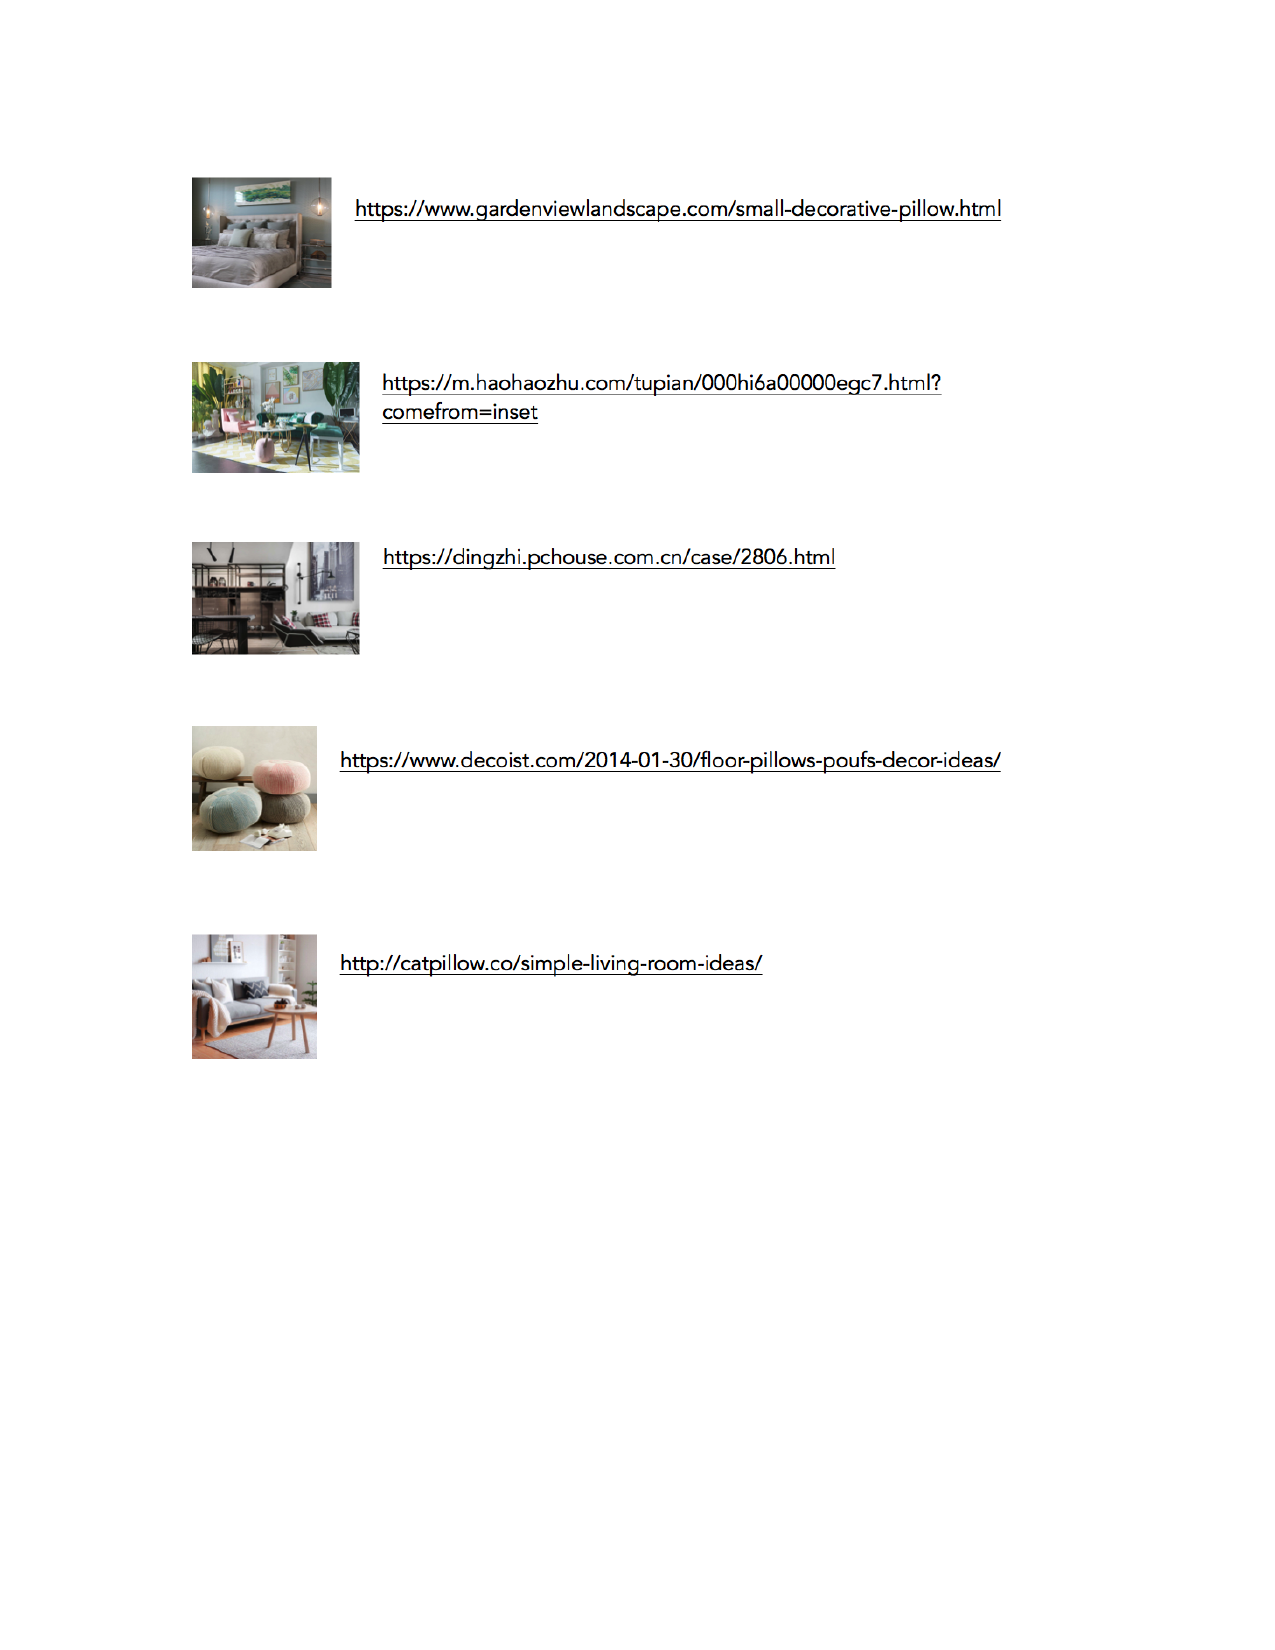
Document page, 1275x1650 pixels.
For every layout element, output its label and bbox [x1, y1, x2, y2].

picture [150, 150, 1125, 1124]
